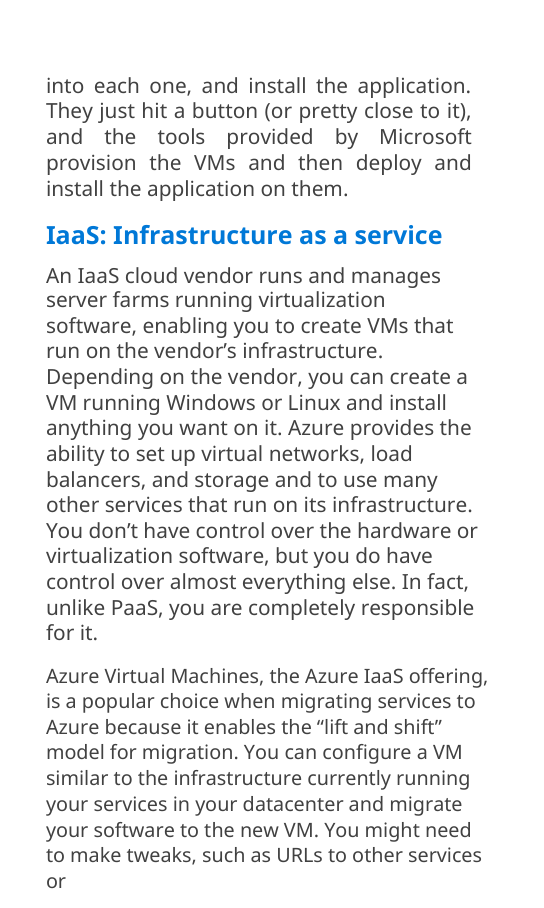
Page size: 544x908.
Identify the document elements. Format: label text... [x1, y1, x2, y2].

text Azure Virtual Machines, the Azure IaaS offering, is a popular choice when migrating services to Azure because it enables the “lift and shift” model for migration. You can configure a VM similar to the infrastructure currently running your services in your datacenter and migrate your software to the new VM. You might need to make tweaks, such as URLs to other services or [46, 663, 493, 894]
text An IaaS cloud vendor runs and manages server farms running virtualization software, enabling you to create VMs that run on the vendor’s infrastructure. Depending on the vendor, you can create a VM running Windows or Linux and install anything you want on it. Azure provides the ability to set up virtual networks, load balancers, and storage and to use many other services that run on its infrastructure. You don’t have control over the hardware or virtualization software, but you do have control over almost everything else. In fact, unlike PaaS, you are completely responsible for it. [46, 263, 481, 647]
text IaaS: Infrastructure as a service [46, 217, 493, 251]
text into each one, and install the application. They just hit a button (or pretty close to it), and the tools provided by Microsoft provision the VMs and then deploy and install the application on them. [46, 73, 472, 202]
